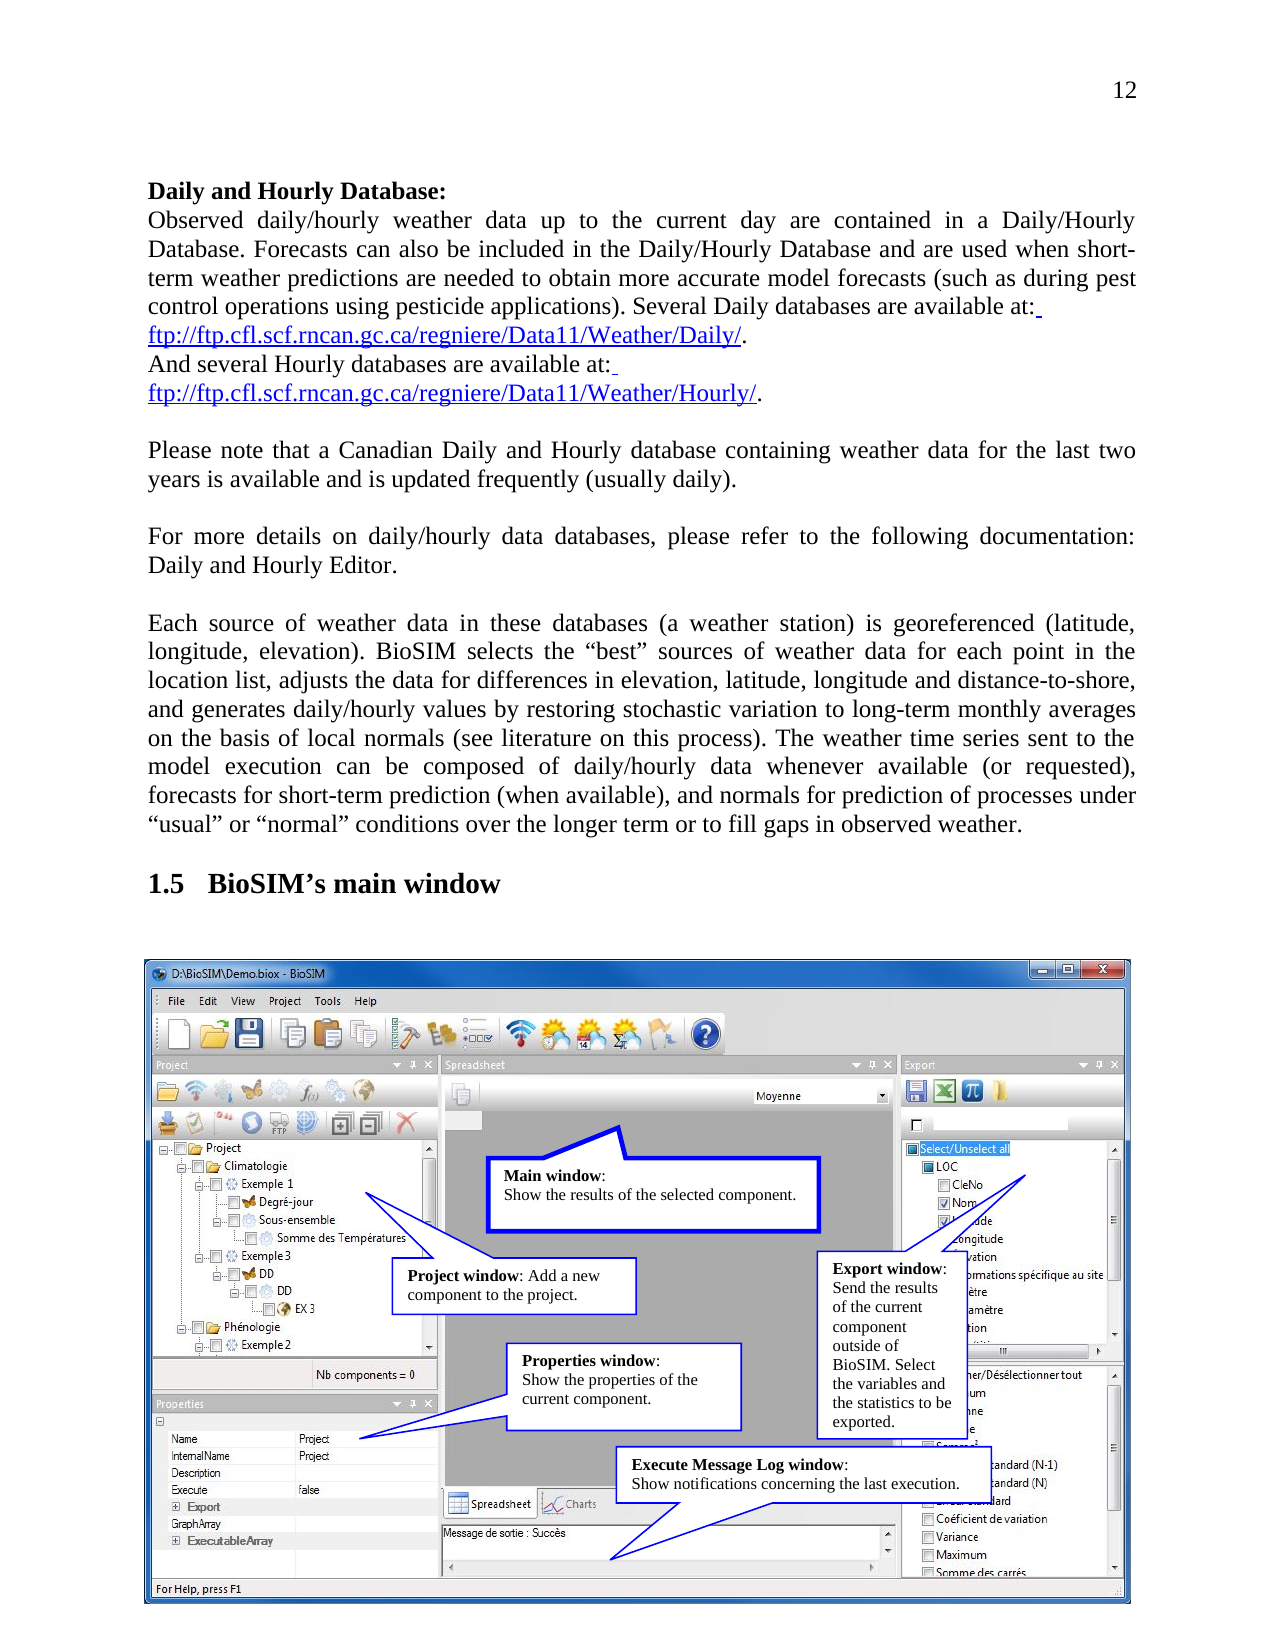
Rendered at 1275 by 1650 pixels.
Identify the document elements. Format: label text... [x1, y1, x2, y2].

text Each source of weather data in these databases (a weather station) is georeferenced (latitude, longitude, elevation). BioSIM selects the “best” sources of weather data for each point in the location list, adjusts the data for differences in elevation, latitude, longitude and distance-to-shore, and generates daily/hourly values by restoring stochastic variation to long-term monthly averages on the basis of local normals (see literature on this process). The weather time series sent to the model execution can be composed of daily/hourly data whenever available (or requested), forecasts for short-term prediction (when available), and normals for prediction of processes under “usual” or “normal” conditions over the longer term or to fill gaps in observed weather. [148, 608, 1137, 838]
text Daily and Hourly Database: [148, 176, 1137, 205]
text And several Hourly databases are available at: [148, 349, 1137, 378]
text Please note that a Canadian Daily and Hourly database containing weather data for the last two years is available and is updated frequently (usually daily). [148, 435, 1137, 493]
subtitle BioSIM’s main window [148, 866, 1137, 900]
picture [144, 959, 1131, 1604]
text For more details on daily/hourly data databases, please refer to the following documentation: Daily and Hourly Editor. [148, 521, 1137, 579]
text ftp://ftp.cfl.scf.rncan.gc.ca/regniere/Data11/Weather/Daily/. [148, 320, 1137, 349]
text ftp://ftp.cfl.scf.rncan.gc.ca/regniere/Data11/Weather/Hourly/. [148, 378, 1137, 406]
text Observed daily/hourly weather data up to the current day are contained in a Daily/Hourly Database. Forecasts can also be included in the Daily/Hourly Database and are used when short-term weather predictions are needed to obtain more accurate model forecasts (such as during pest control operations using pesticide applications). Several Daily databases are available at: [148, 205, 1137, 320]
